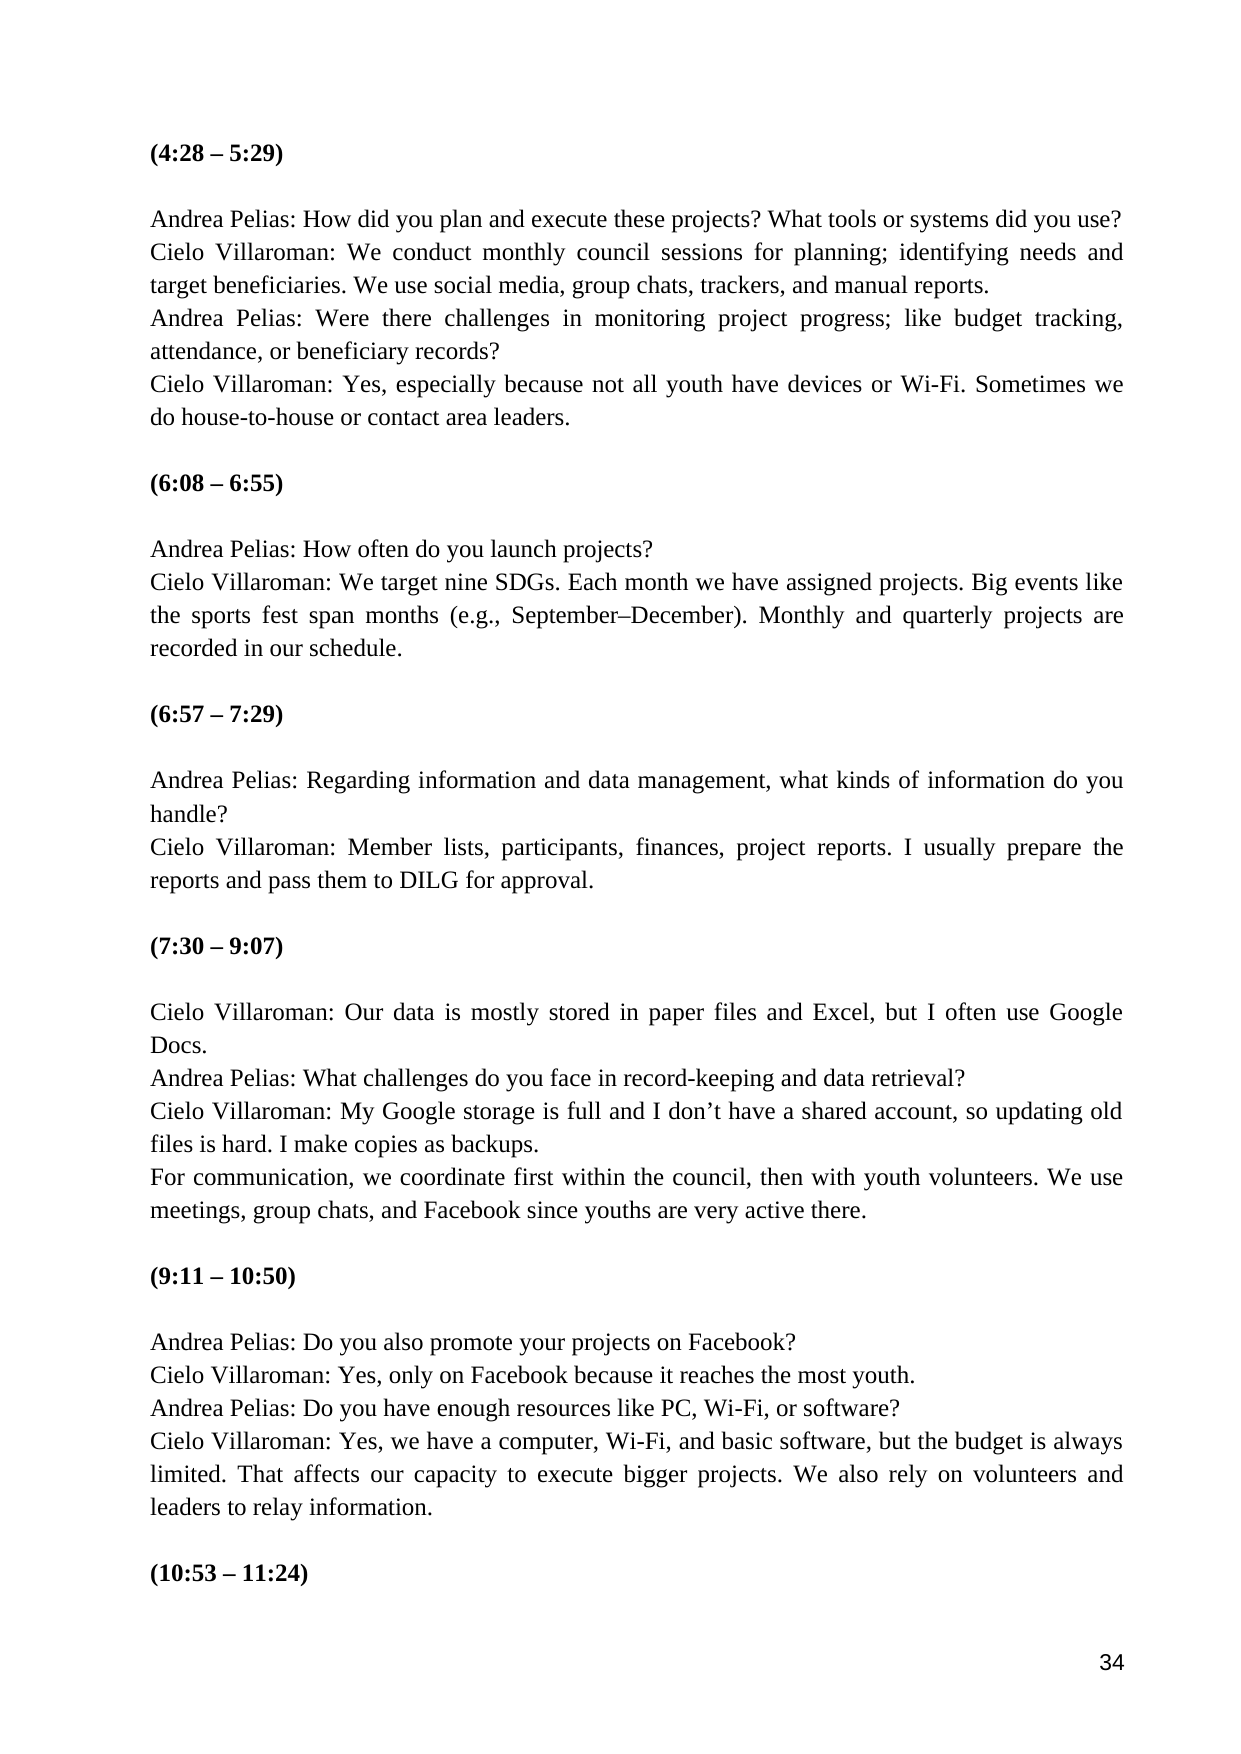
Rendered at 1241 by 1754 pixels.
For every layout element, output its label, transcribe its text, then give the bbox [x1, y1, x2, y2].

text (9:11 – 10:50) [150, 1261, 1124, 1290]
text Cielo Villaroman: Yes, only on Facebook because it reaches the most youth. [150, 1360, 1124, 1389]
text Andrea Pelias: How often do you launch projects? [150, 534, 1124, 563]
text Andrea Pelias: What challenges do you face in record-keeping and data retrieval? [150, 1063, 1124, 1092]
text (7:30 – 9:07) [150, 931, 1124, 959]
text Andrea Pelias: How did you plan and execute these projects? What tools or systems did you use? [150, 204, 1124, 233]
text (6:08 – 6:55) [150, 468, 1124, 497]
text (6:57 – 7:29) [150, 699, 1124, 728]
text Cielo Villaroman: We target nine SDGs. Each month we have assigned projects. Big events like the sports fest span months (e.g., September–December). Monthly and quarterly projects are recorded in our schedule. [150, 567, 1124, 662]
text Cielo Villaroman: My Google storage is full and I don’t have a shared account, so updating old files is hard. I make copies as backups. [150, 1096, 1124, 1158]
text (10:53 – 11:24) [150, 1558, 1124, 1587]
text Andrea Pelias: Regarding information and data management, what kinds of information do you handle? [150, 766, 1124, 827]
text Cielo Villaroman: Yes, especially because not all youth have devices or Wi-Fi. Sometimes we do house-to-house or contact area leaders. [150, 369, 1124, 431]
text Cielo Villaroman: Our data is mostly stored in paper files and Excel, but I often use Google Docs. [150, 997, 1124, 1058]
text Andrea Pelias: Were there challenges in monitoring project progress; like budget tracking, attendance, or beneficiary records? [150, 303, 1124, 365]
text Cielo Villaroman: Member lists, participants, finances, project reports. I usually prepare the reports and pass them to DILG for approval. [150, 832, 1124, 893]
text Cielo Villaroman: Yes, we have a computer, Wi-Fi, and basic software, but the budget is always limited. That affects our capacity to execute bigger projects. We also rely on volunteers and leaders to relay information. [150, 1426, 1124, 1521]
text (4:28 – 5:29) [150, 138, 1124, 167]
text Andrea Pelias: Do you have enough resources like PC, Wi-Fi, or software? [150, 1393, 1124, 1422]
text Andrea Pelias: Do you also promote your projects on Facebook? [150, 1327, 1124, 1356]
text Cielo Villaroman: We conduct monthly council sessions for planning; identifying needs and target beneficiaries. We use social media, group chats, trackers, and manual reports. [150, 237, 1124, 299]
text For communication, we coordinate first within the council, then with youth volunteers. We use meetings, group chats, and Facebook since youths are very active there. [150, 1162, 1124, 1224]
